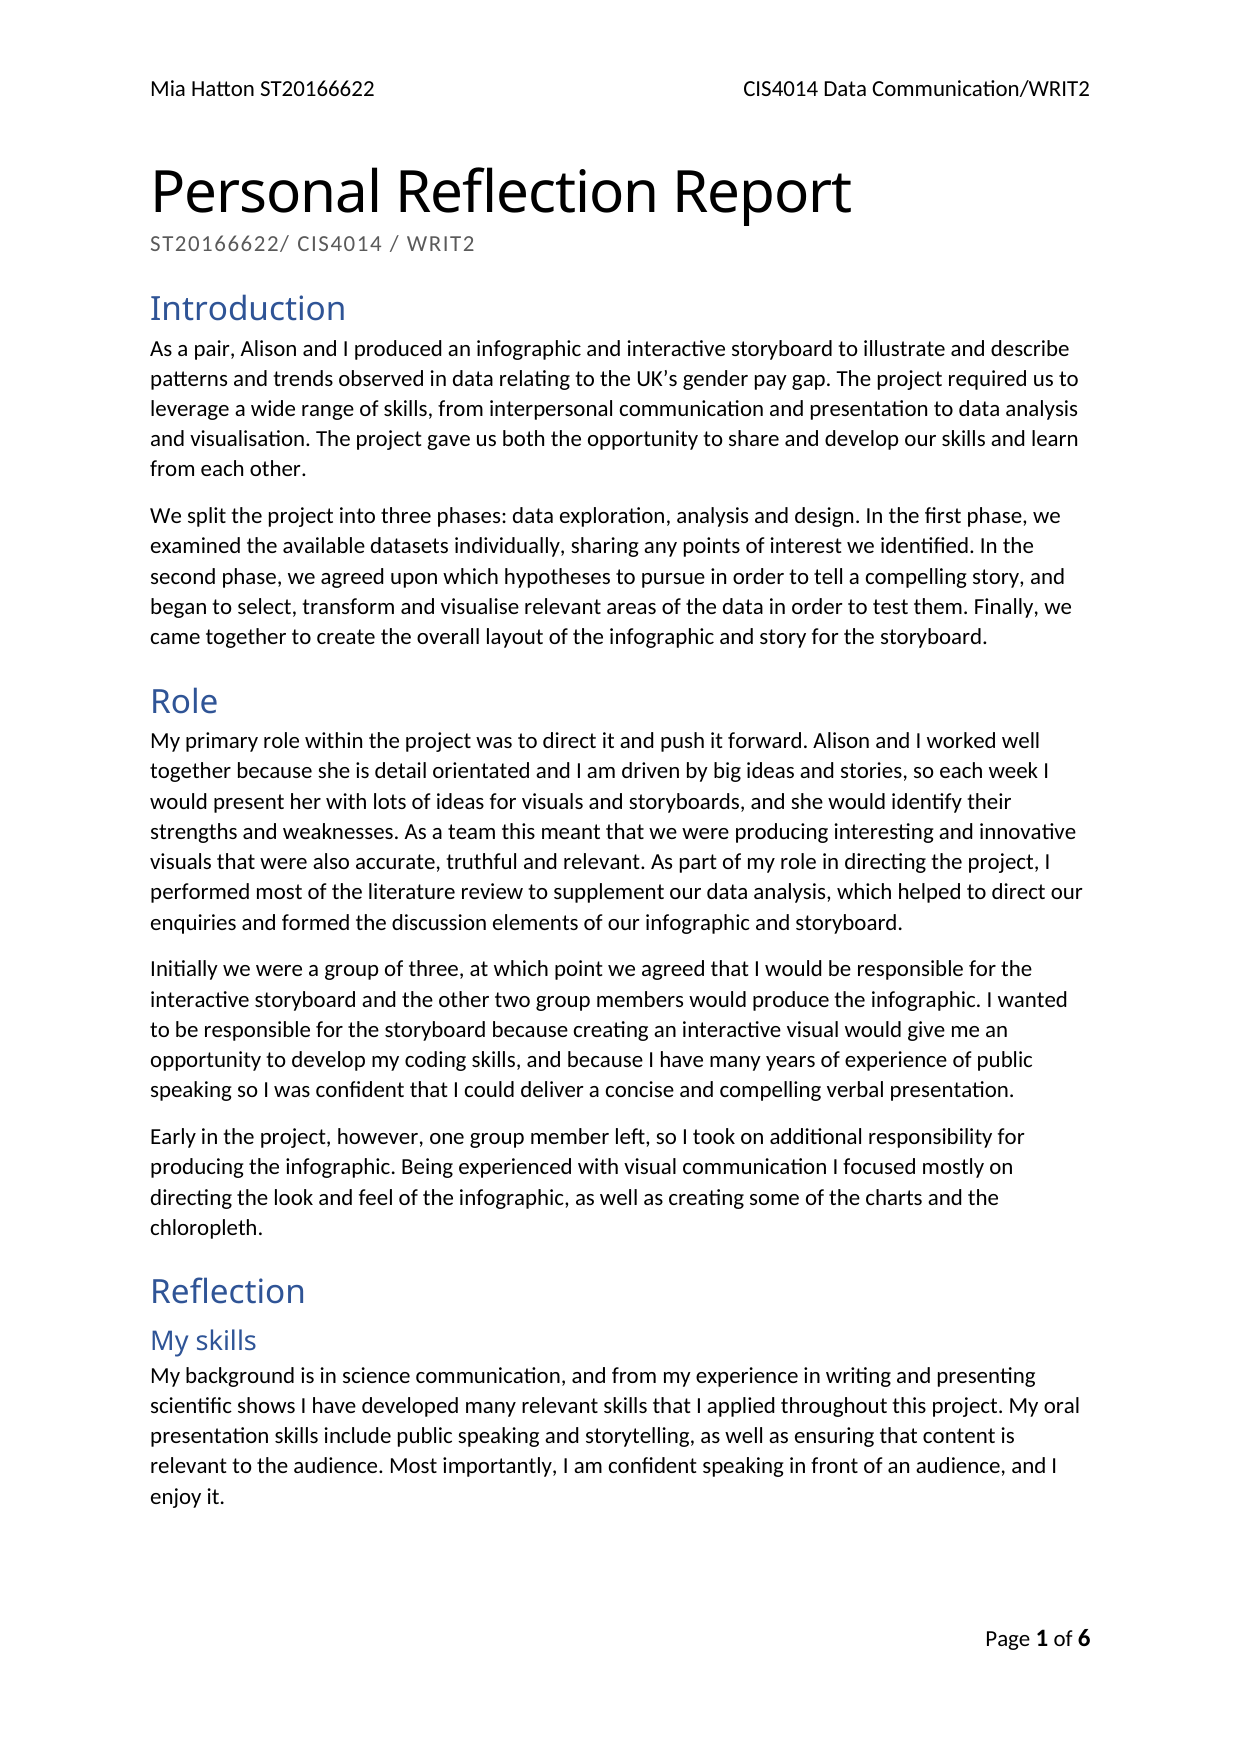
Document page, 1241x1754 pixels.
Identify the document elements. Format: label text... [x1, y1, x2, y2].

subtitle Introduction [150, 285, 1090, 330]
subtitle My skills [150, 1321, 1090, 1358]
text Early in the project, however, one group member left, so I took on additional responsibility for producing the infographic. Being experienced with visual communication I focused mostly on directing the look and feel of the infographic, as well as creating some of the charts and the chloropleth. [150, 1122, 1090, 1241]
text Initially we were a group of three, at which point we agreed that I would be responsible for the interactive storyboard and the other two group members would produce the infographic. I wanted to be responsible for the storyboard because creating an interactive visual would give me an opportunity to develop my coding skills, and because I have many years of experience of public speaking so I was confident that I could deliver a concise and compelling verbal presentation. [150, 954, 1090, 1103]
text As a pair, Alison and I produced an infographic and interactive storyboard to illustrate and describe patterns and trends observed in data relating to the UK’s gender pay gap. The project required us to leverage a wide range of skills, from interpersonal communication and presentation to data analysis and visualisation. The project gave us both the opportunity to share and develop our skills and learn from each other. [150, 334, 1090, 482]
title Personal Reflection Report [150, 150, 1090, 229]
text My background is in science communication, and from my experience in writing and presenting scientific shows I have developed many relevant skills that I applied throughout this project. My oral presentation skills include public speaking and storytelling, as well as ensuring that content is relevant to the audience. Most importantly, I am confident speaking in front of an audience, and I enjoy it. [150, 1361, 1090, 1510]
subtitle Reflection [150, 1268, 1090, 1313]
subtitle Role [150, 677, 1090, 723]
text We split the project into three phases: data exploration, analysis and design. In the first phase, we examined the available datasets individually, sharing any points of interest we identified. In the second phase, we agreed upon which hypotheses to pursue in order to tell a compelling story, and began to select, transform and visualise relevant areas of the data in order to test them. Finally, we came together to create the overall layout of the infographic and story for the storyboard. [150, 501, 1090, 650]
subtitle ST20166622/ CIS4014 / WRIT2 [150, 229, 1090, 257]
text My primary role within the project was to direct it and push it forward. Alison and I worked well together because she is detail orientated and I am driven by big ideas and stories, so each week I would present her with lots of ideas for visuals and storyboards, and she would identify their strengths and weaknesses. As a team this meant that we were producing interesting and innovative visuals that were also accurate, truthful and relevant. As part of my role in directing the project, I performed most of the literature review to supplement our data analysis, which helped to direct our enquiries and formed the discussion elements of our infographic and storyboard. [150, 726, 1090, 936]
